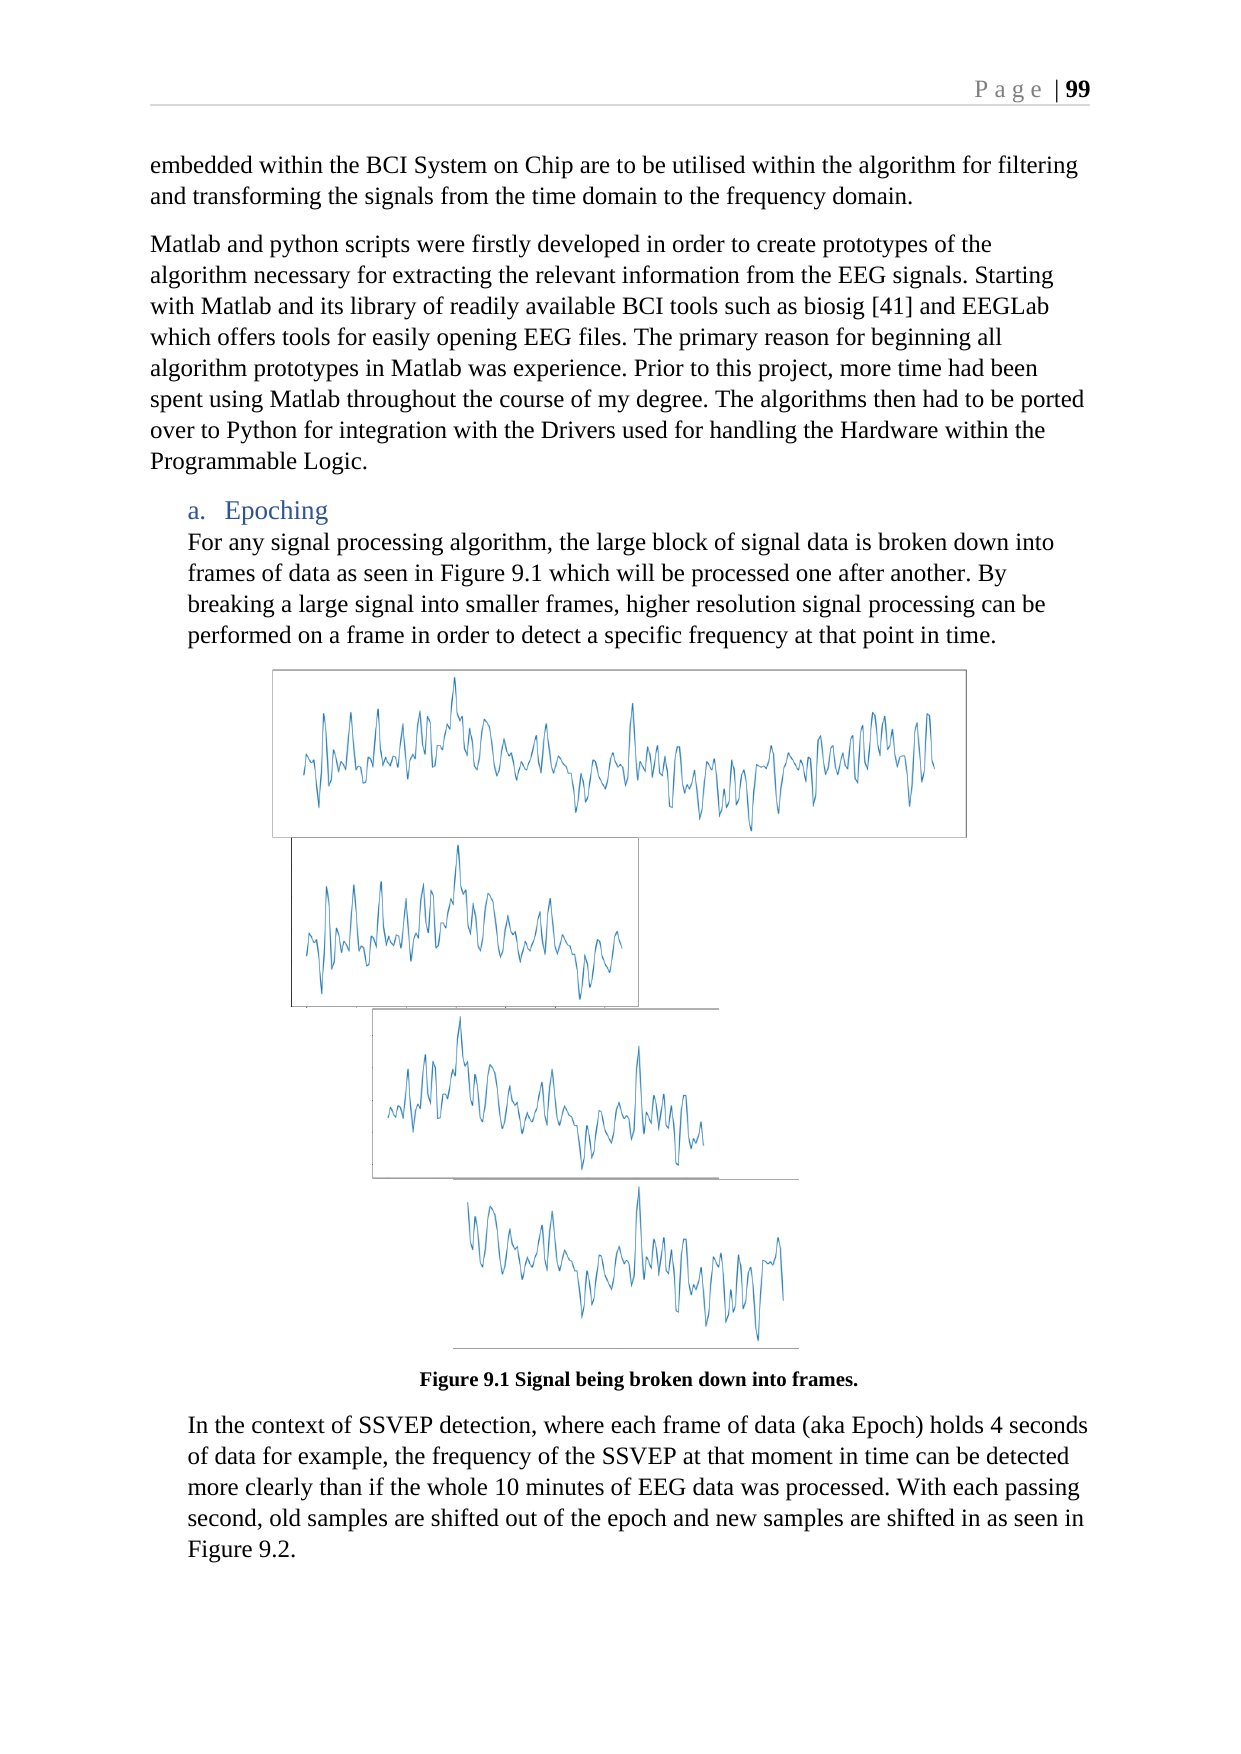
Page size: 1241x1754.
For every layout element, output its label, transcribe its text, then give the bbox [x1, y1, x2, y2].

text [41] [150, 229, 1090, 475]
picture [272, 668, 968, 1349]
